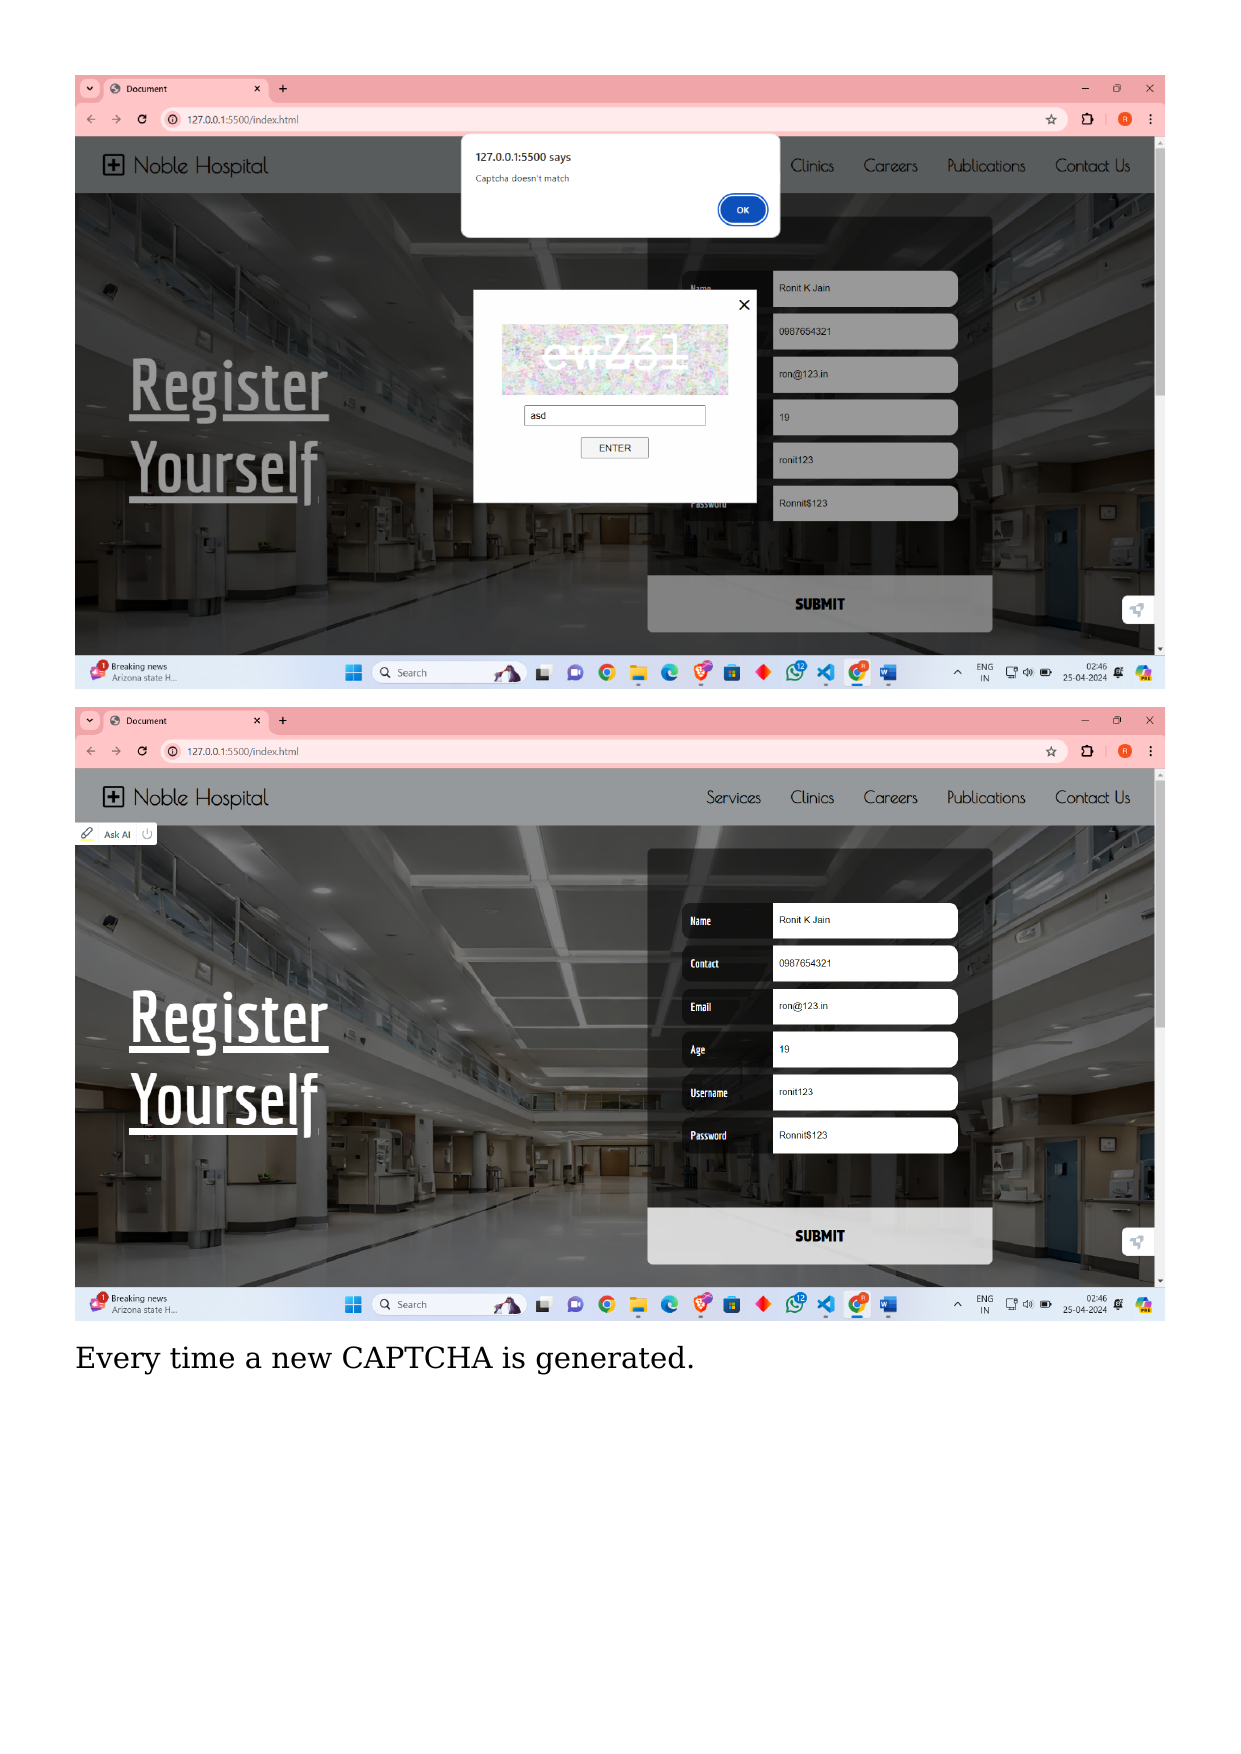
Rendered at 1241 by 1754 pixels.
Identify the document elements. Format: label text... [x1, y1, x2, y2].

text Every time a new CAPTCHA is generated. [75, 1339, 1165, 1374]
picture [75, 707, 1166, 1321]
picture [75, 75, 1166, 689]
